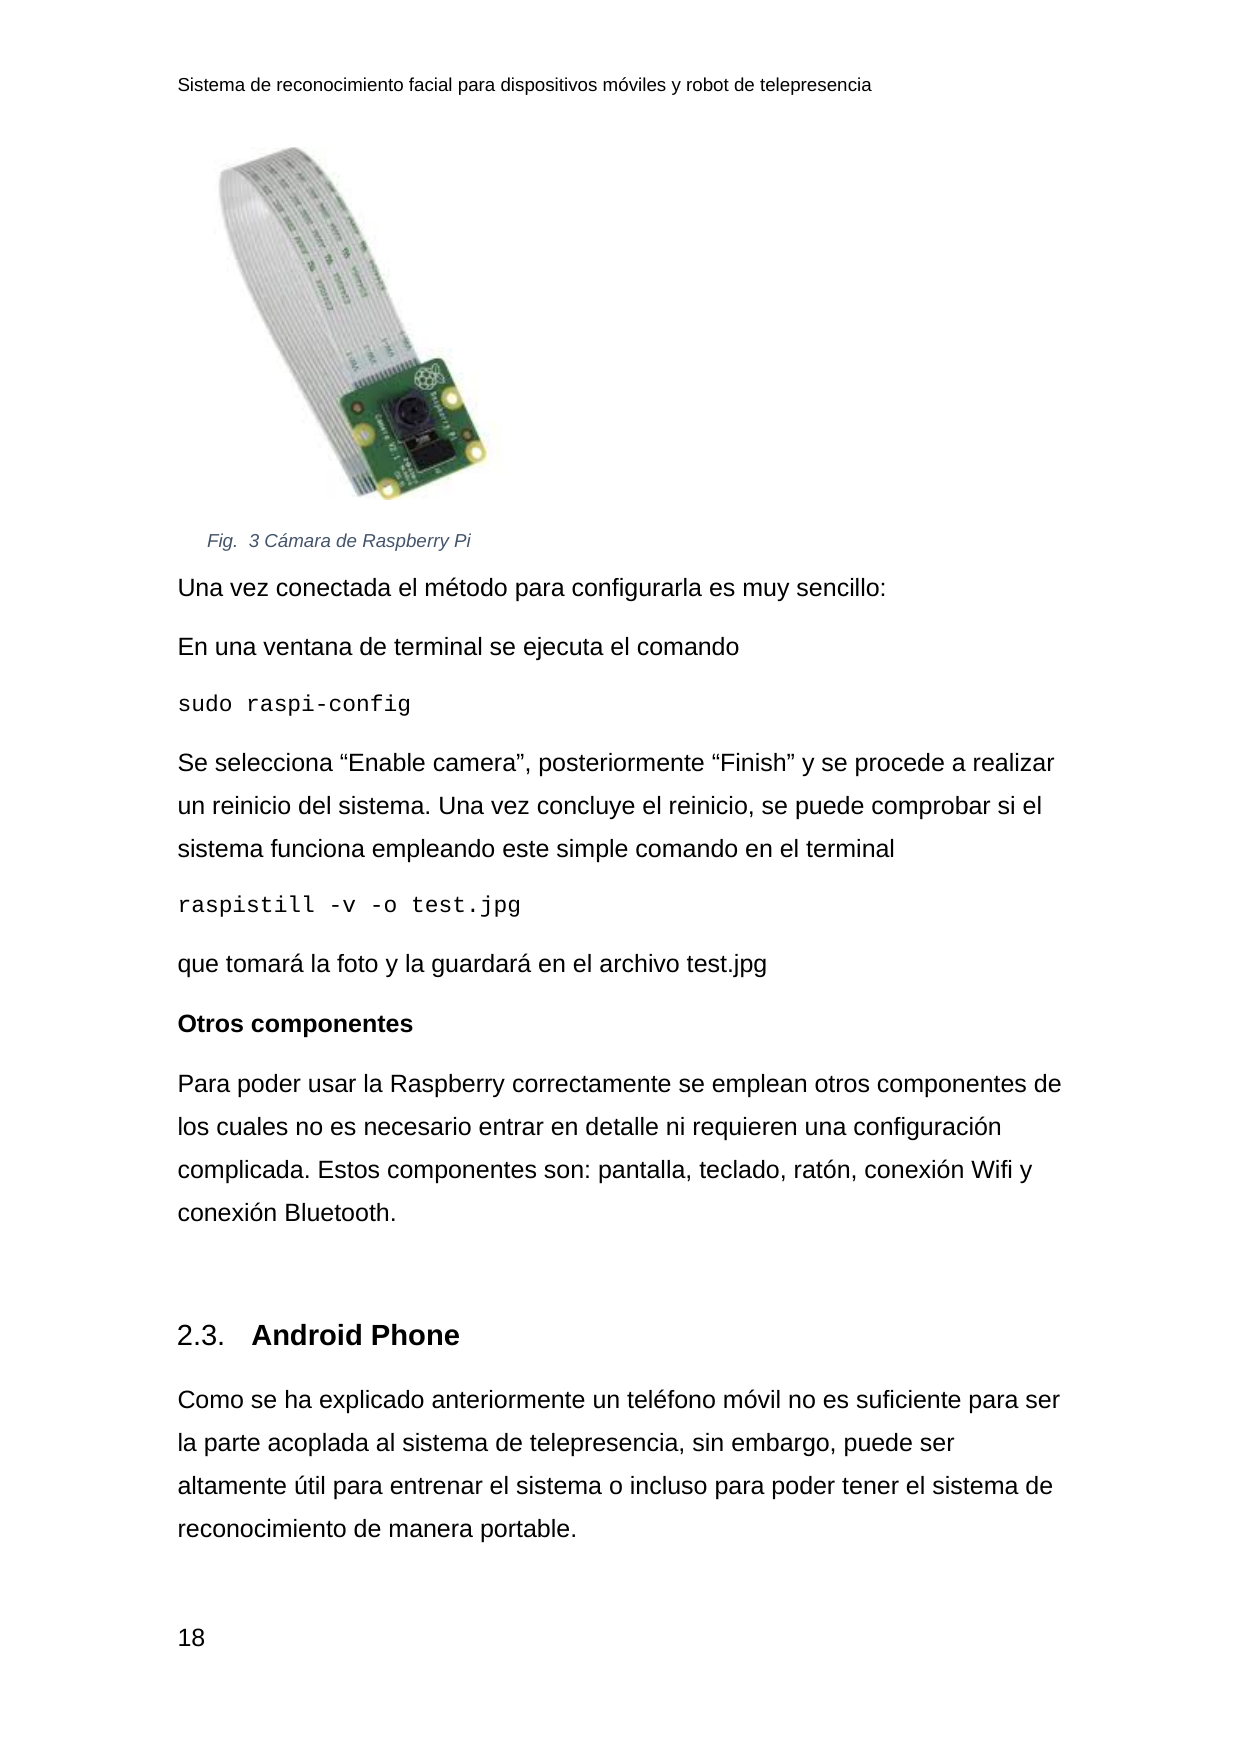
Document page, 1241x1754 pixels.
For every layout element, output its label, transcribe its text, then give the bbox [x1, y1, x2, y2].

text En una ventana de terminal se ejecuta el comando [177, 632, 1063, 661]
text sudo raspi-config [177, 692, 1063, 718]
text Una vez conectada el método para configurarla es muy sencillo: [177, 573, 1063, 601]
text Android Phone [177, 1318, 1063, 1351]
text Para poder usar la Raspberry correctamente se emplean otros componentes de los cuales no es necesario entrar en detalle ni requieren una configuración complicada. Estos componentes son: pantalla, teclado, ratón, conexión Wifi y conexión Bluetooth. [177, 1069, 1063, 1227]
text Como se ha explicado anteriormente un teléfono móvil no es suficiente para ser la parte acoplada al sistema de telepresencia, sin embargo, puede ser altamente útil para entrenar el sistema o incluso para poder tener el sistema de reconocimiento de manera portable. [177, 1385, 1063, 1543]
text Otros componentes [177, 1009, 1063, 1038]
text que tomará la foto y la guardará en el archivo test.jpg [177, 949, 1063, 978]
picture [177, 147, 529, 500]
text raspistill -v -o test.jpg [177, 894, 1063, 920]
text Se selecciona “Enable camera”, posteriormente “Finish” y se procede a realizar un reinicio del sistema. Una vez concluye el reinicio, se puede comprobar si el sistema funciona empleando este simple comando en el terminal [177, 748, 1063, 863]
